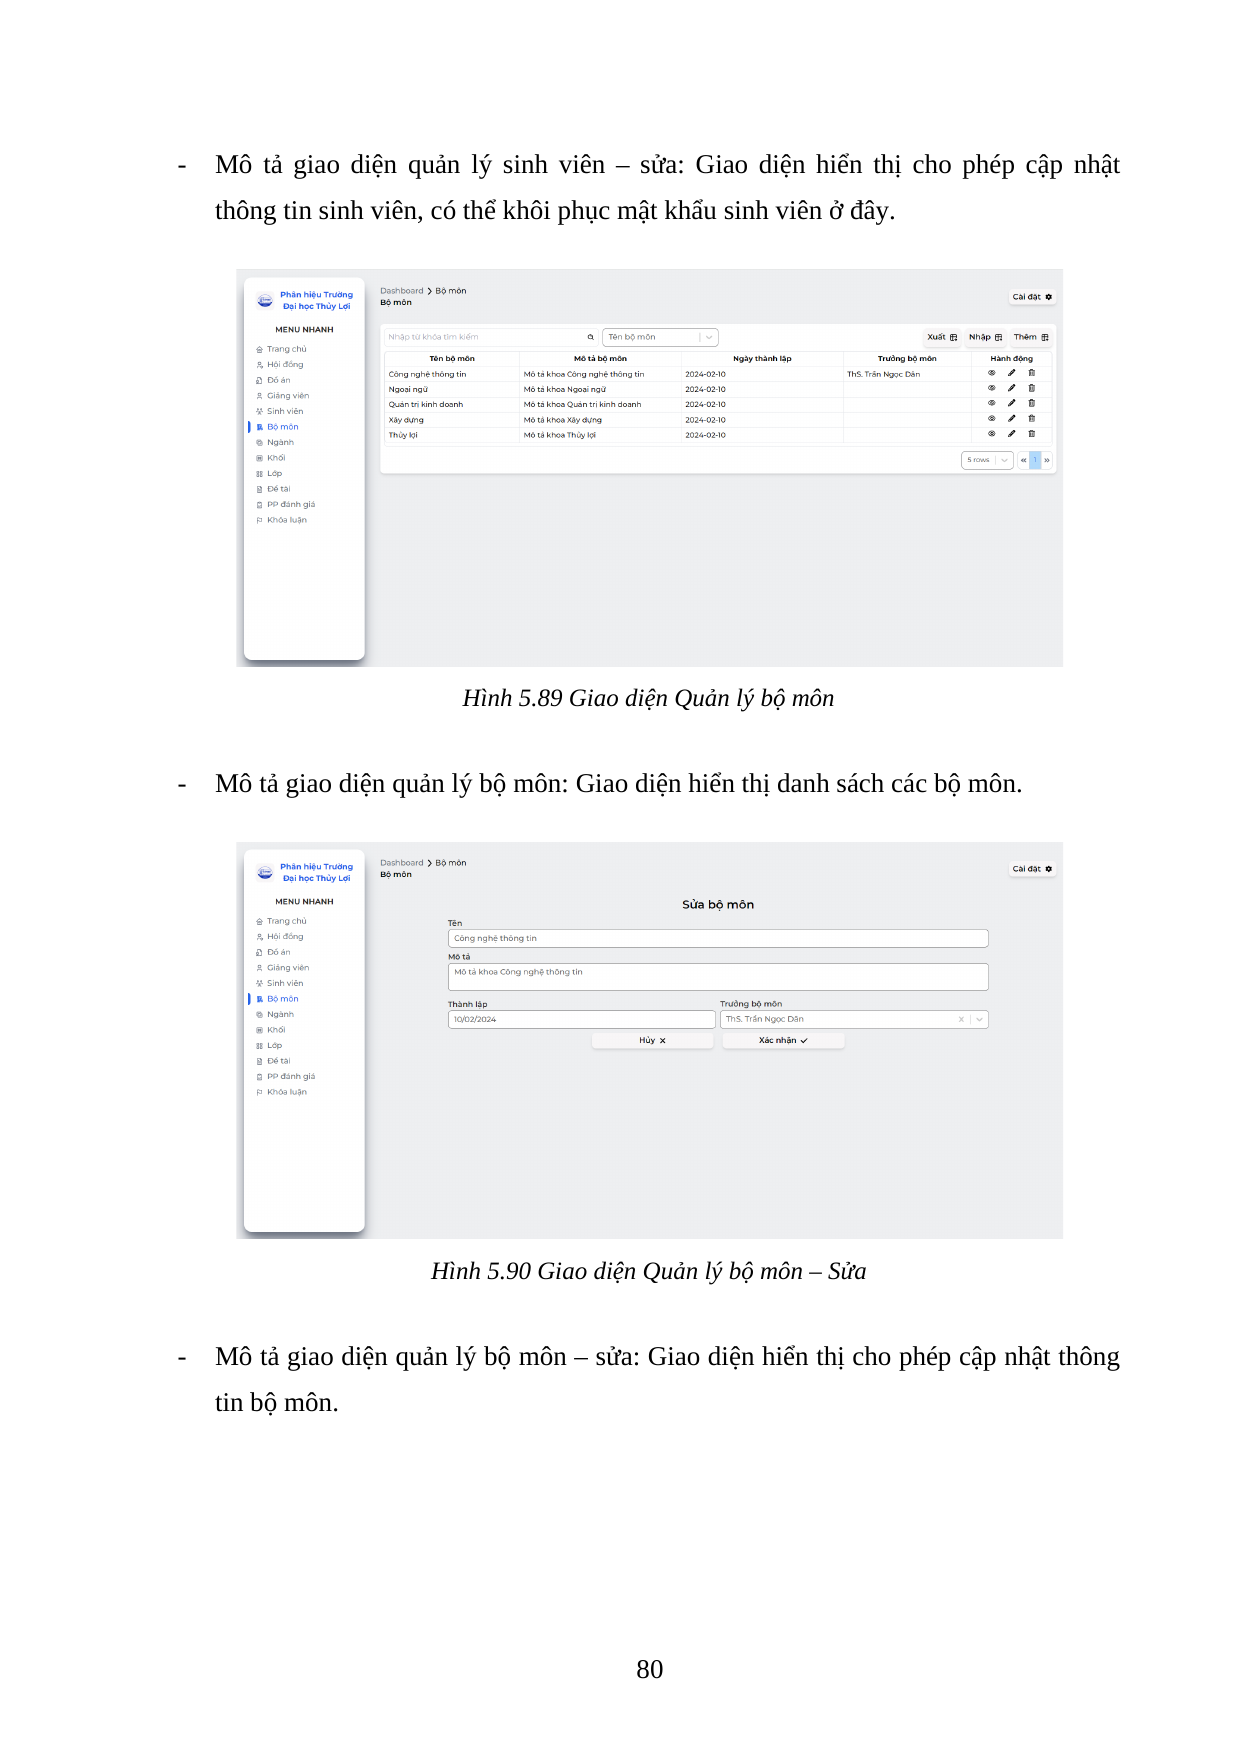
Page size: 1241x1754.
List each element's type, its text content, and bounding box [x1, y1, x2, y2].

picture [236, 842, 1064, 1239]
list Mô tả giao diện quản lý sinh viên – sửa: Giao diện hiển thị cho phép cập nhật thông tin sinh viên, có thể khôi phục mật khẩu sinh viên ở đây. [177, 148, 1122, 226]
list Mô tả giao diện quản lý bộ môn – sửa: Giao diện hiển thị cho phép cập nhật thông tin bộ môn. [177, 1340, 1122, 1418]
picture [236, 269, 1064, 667]
list Mô tả giao diện quản lý bộ môn: Giao diện hiển thị danh sách các bộ môn. [177, 767, 1122, 798]
